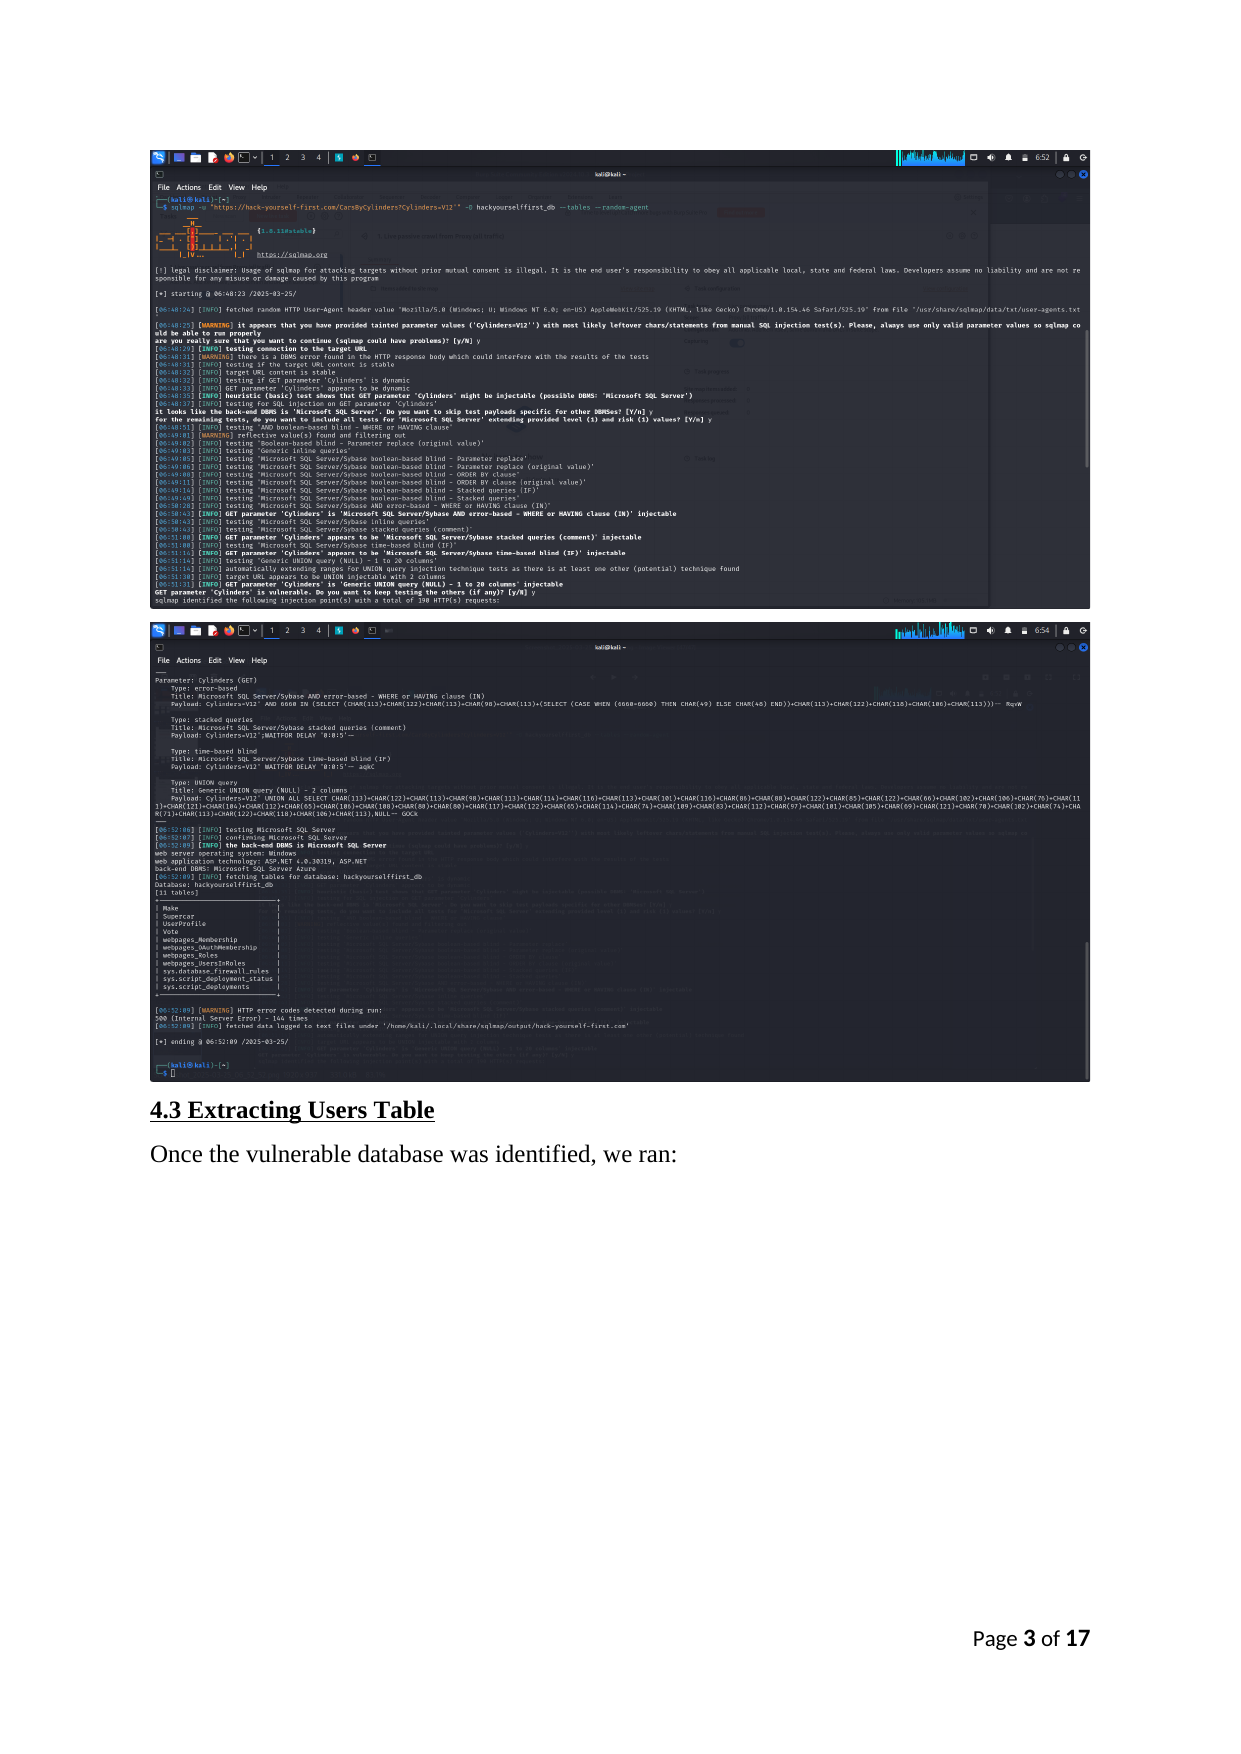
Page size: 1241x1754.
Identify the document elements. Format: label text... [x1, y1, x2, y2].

text 4.3 Extracting Users Table [150, 1096, 1090, 1124]
text Once the vulnerable database was identified, we ran: [150, 1139, 1090, 1167]
picture [150, 150, 1091, 609]
picture [150, 622, 1091, 1082]
